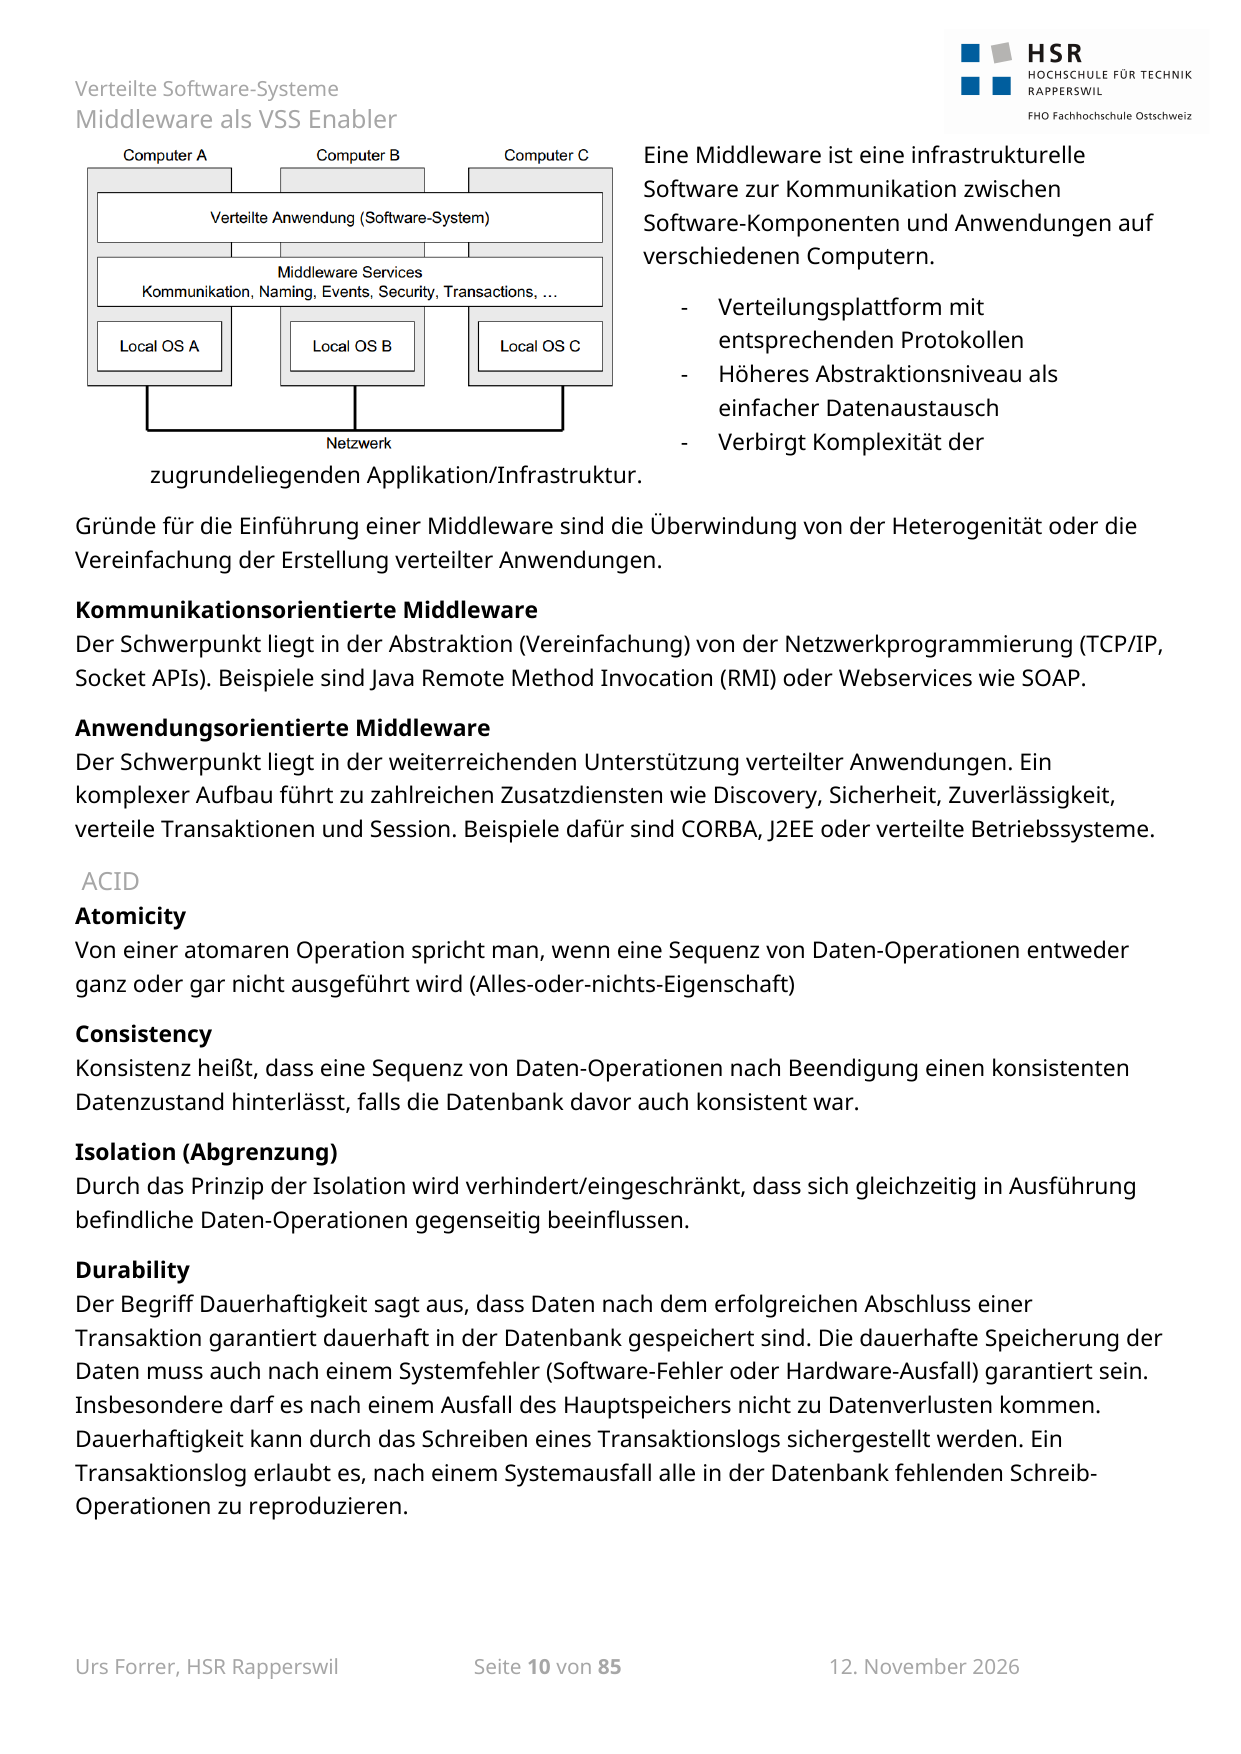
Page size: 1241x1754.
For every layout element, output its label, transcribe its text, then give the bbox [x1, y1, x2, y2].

text Gründe für die Einführung einer Middleware sind die Überwindung von der Heterogenität oder die Vereinfachung der Erstellung verteilter Anwendungen. [75, 510, 1165, 575]
picture [75, 138, 625, 451]
text Consistency Konsistenz heißt, dass eine Sequenz von Daten-Operationen nach Beendigung einen konsistenten Datenzustand hinterlässt, falls die Datenbank davor auch konsistent war. [75, 1018, 1165, 1117]
list Höheres Abstraktionsniveau als einfacher Datenaustausch [625, 358, 1165, 423]
subtitle Middleware als VSS Enabler [75, 102, 1165, 136]
list Verteilungsplattform mit entsprechenden Protokollen [625, 291, 1165, 356]
text Durability Der Begriff Dauerhaftigkeit sagt aus, dass Daten nach dem erfolgreichen Abschluss einer Transaktion garantiert dauerhaft in der Datenbank gespeichert sind. Die dauerhafte Speicherung der Daten muss auch nach einem Systemfehler (Software-Fehler oder Hardware-Ausfall) garantiert sein. Insbesondere darf es nach einem Ausfall des Hauptspeichers nicht zu Datenverlusten kommen. Dauerhaftigkeit kann durch das Schreiben eines Transaktionslogs sichergestellt werden. Ein Transaktionslog erlaubt es, nach einem Systemausfall alle in der Datenbank fehlenden Schreib-Operationen zu reproduzieren. [75, 1254, 1165, 1522]
subtitle ACID [75, 863, 1165, 898]
picture [943, 29, 1210, 134]
text Isolation (Abgrenzung) Durch das Prinzip der Isolation wird verhindert/eingeschränkt, dass sich gleichzeitig in Ausführung befindliche Daten-Operationen gegenseitig beeinflussen. [75, 1136, 1165, 1235]
text Kommunikationsorientierte Middleware Der Schwerpunkt liegt in der Abstraktion (Vereinfachung) von der Netzwerkprogrammierung (TCP/IP, Socket APIs). Beispiele sind Java Remote Method Invocation (RMI) oder Webservices wie SOAP. [75, 594, 1165, 693]
list Verbirgt Komplexität der zugrundeliegenden Applikation/Infrastruktur. [112, 426, 1165, 491]
text Anwendungsorientierte Middleware Der Schwerpunkt liegt in der weiterreichenden Unterstützung verteilter Anwendungen. Ein komplexer Aufbau führt zu zahlreichen Zusatzdiensten wie Discovery, Sicherheit, Zuverlässigkeit, verteile Transaktionen und Session. Beispiele dafür sind CORBA, J2EE oder verteilte Betriebssysteme. [75, 712, 1165, 844]
text Eine Middleware ist eine infrastrukturelle Software zur Kommunikation zwischen Software-Komponenten und Anwendungen auf verschiedenen Computern. [625, 139, 1165, 271]
text Atomicity Von einer atomaren Operation spricht man, wenn eine Sequenz von Daten-Operationen entweder ganz oder gar nicht ausgeführt wird (Alles-oder-nichts-Eigenschaft) [75, 900, 1165, 999]
